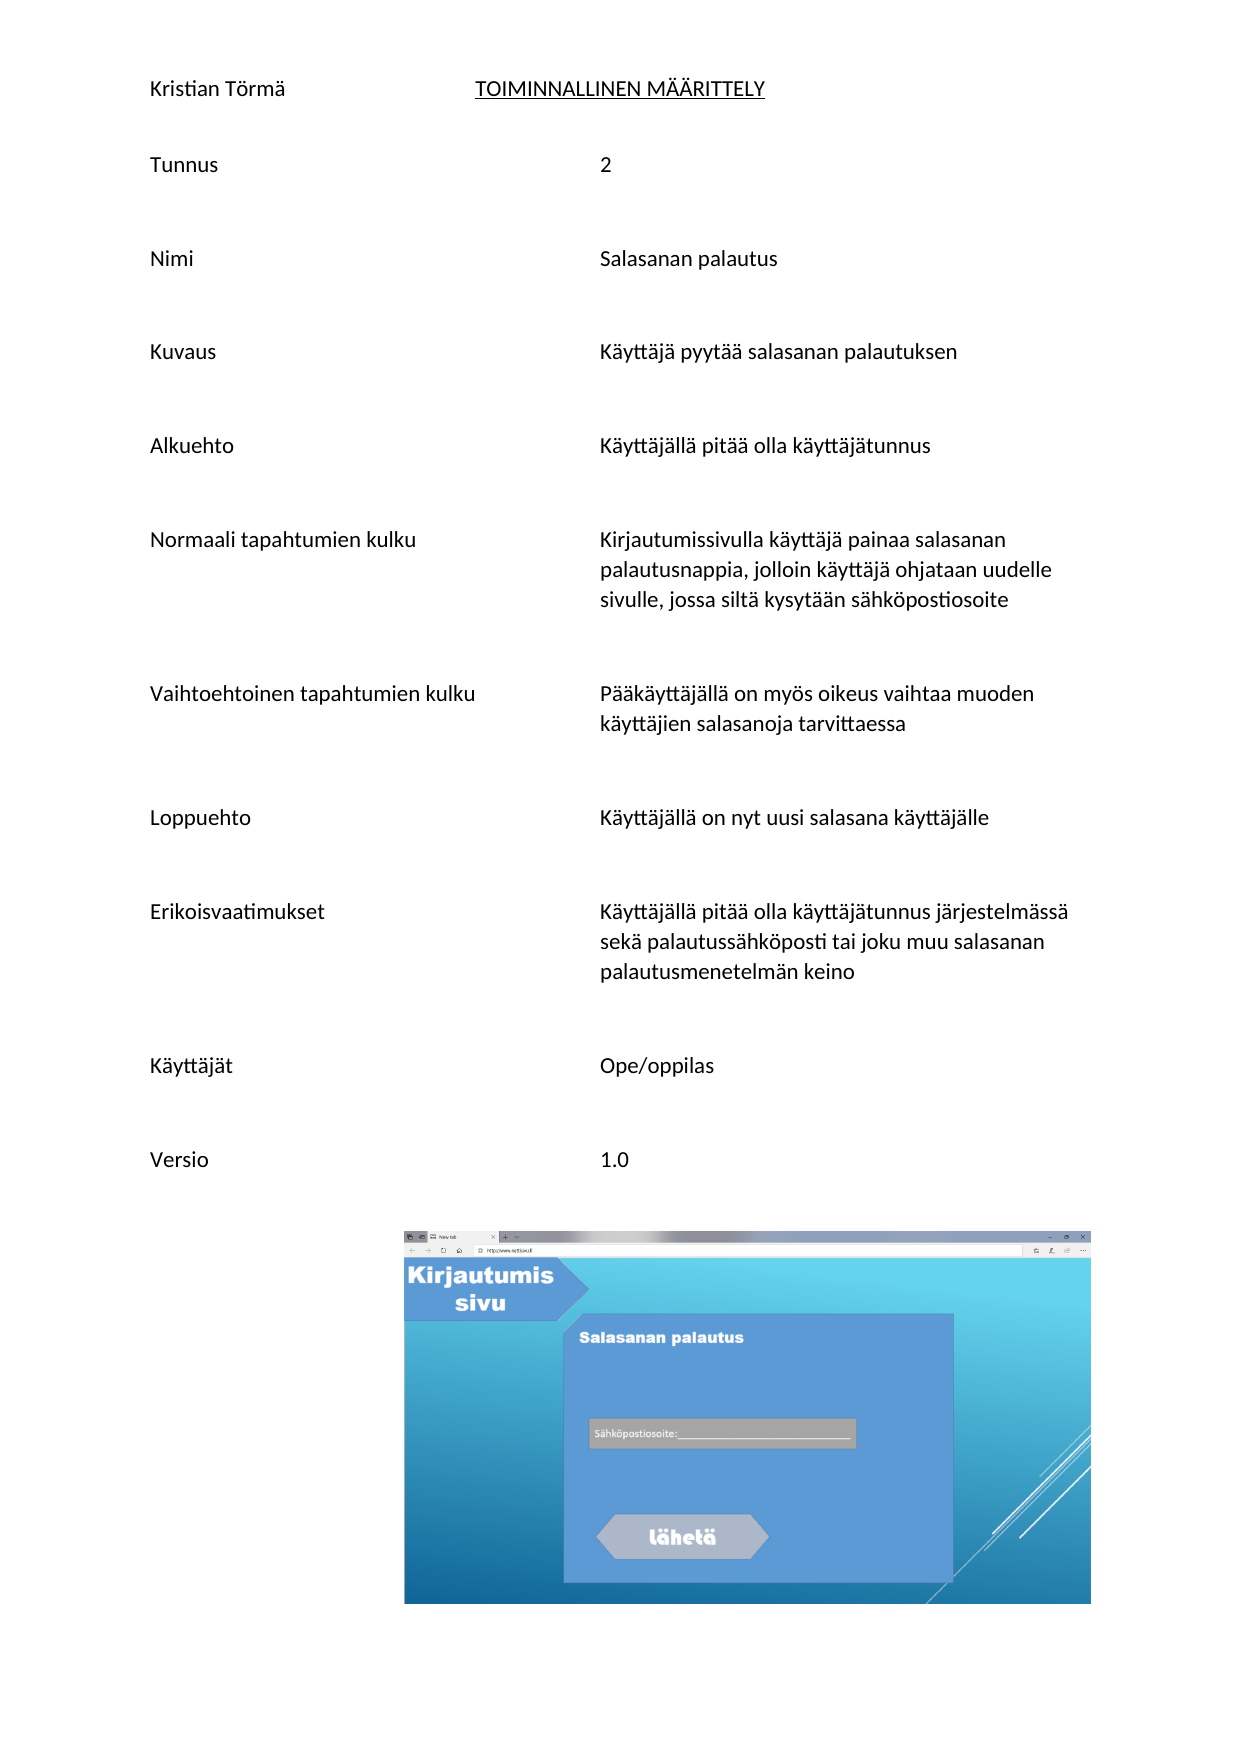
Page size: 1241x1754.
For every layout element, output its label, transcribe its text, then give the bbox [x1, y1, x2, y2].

text Tunnus 2 [150, 150, 1090, 178]
text Nimi Salasanan palautus [150, 244, 1090, 272]
text Loppuehto Käyttäjällä on nyt uusi salasana käyttäjälle [150, 803, 1090, 831]
text Kuvaus Käyttäjä pyytää salasanan palautuksen [150, 337, 1090, 366]
text Alkuehto Käyttäjällä pitää olla käyttäjätunnus [150, 431, 1090, 459]
text Käyttäjät Ope/oppilas [150, 1051, 1090, 1079]
text Normaali tapahtumien kulku Kirjautumissivulla käyttäjä painaa salasanan palautusnappia, jolloin käyttäjä ohjataan uudelle sivulle, jossa siltä kysytään sähköpostiosoite [150, 525, 1090, 613]
text Erikoisvaatimukset Käyttäjällä pitää olla käyttäjätunnus järjestelmässä sekä palautussähköposti tai joku muu salasanan palautusmenetelmän keino [150, 897, 1090, 985]
text Versio 1.0 [150, 1145, 1090, 1173]
text Vaihtoehtoinen tapahtumien kulku Pääkäyttäjällä on myös oikeus vaihtaa muoden käyttäjien salasanoja tarvittaessa [150, 679, 1090, 737]
picture [404, 1231, 1091, 1604]
